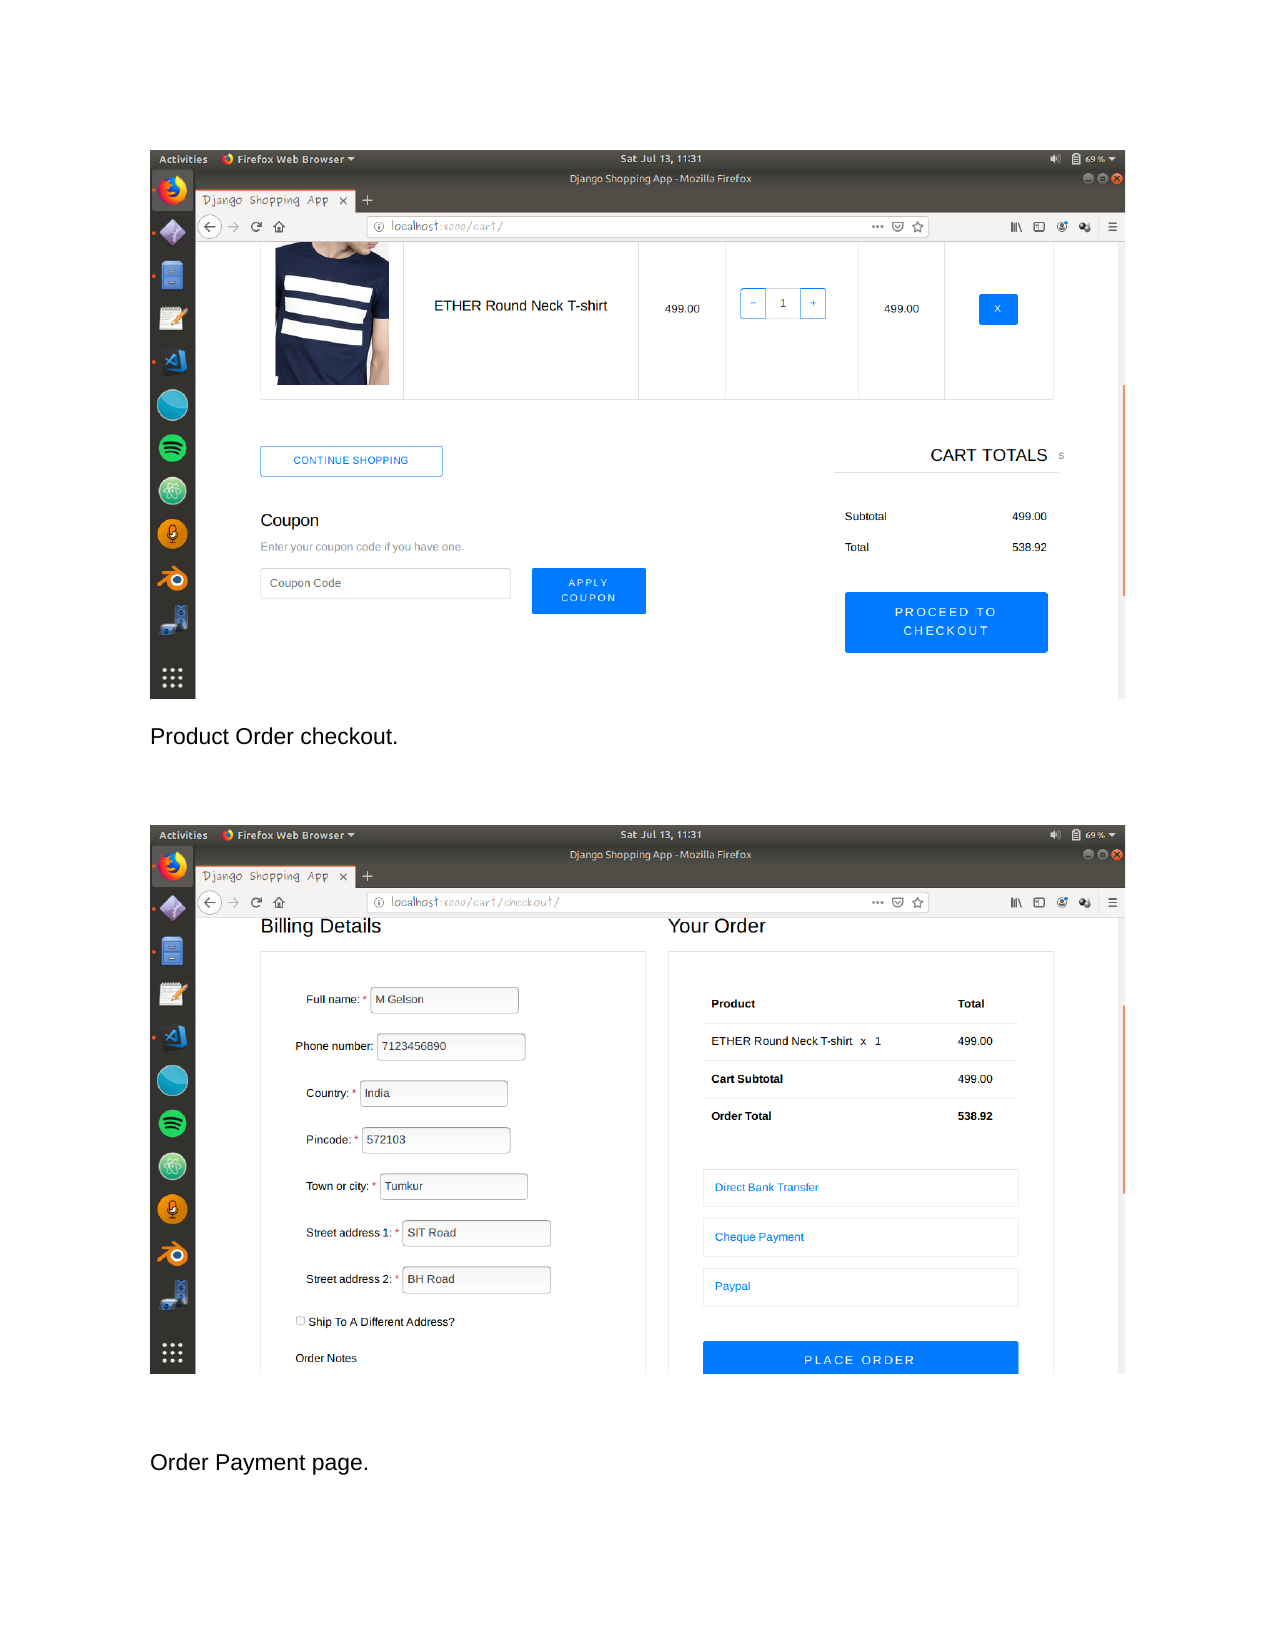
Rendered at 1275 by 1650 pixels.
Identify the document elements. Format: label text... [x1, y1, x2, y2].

picture [150, 150, 1125, 699]
text Order Payment page. [150, 1449, 1125, 1476]
picture [150, 825, 1125, 1374]
text Product Order checkout. [150, 723, 1125, 749]
